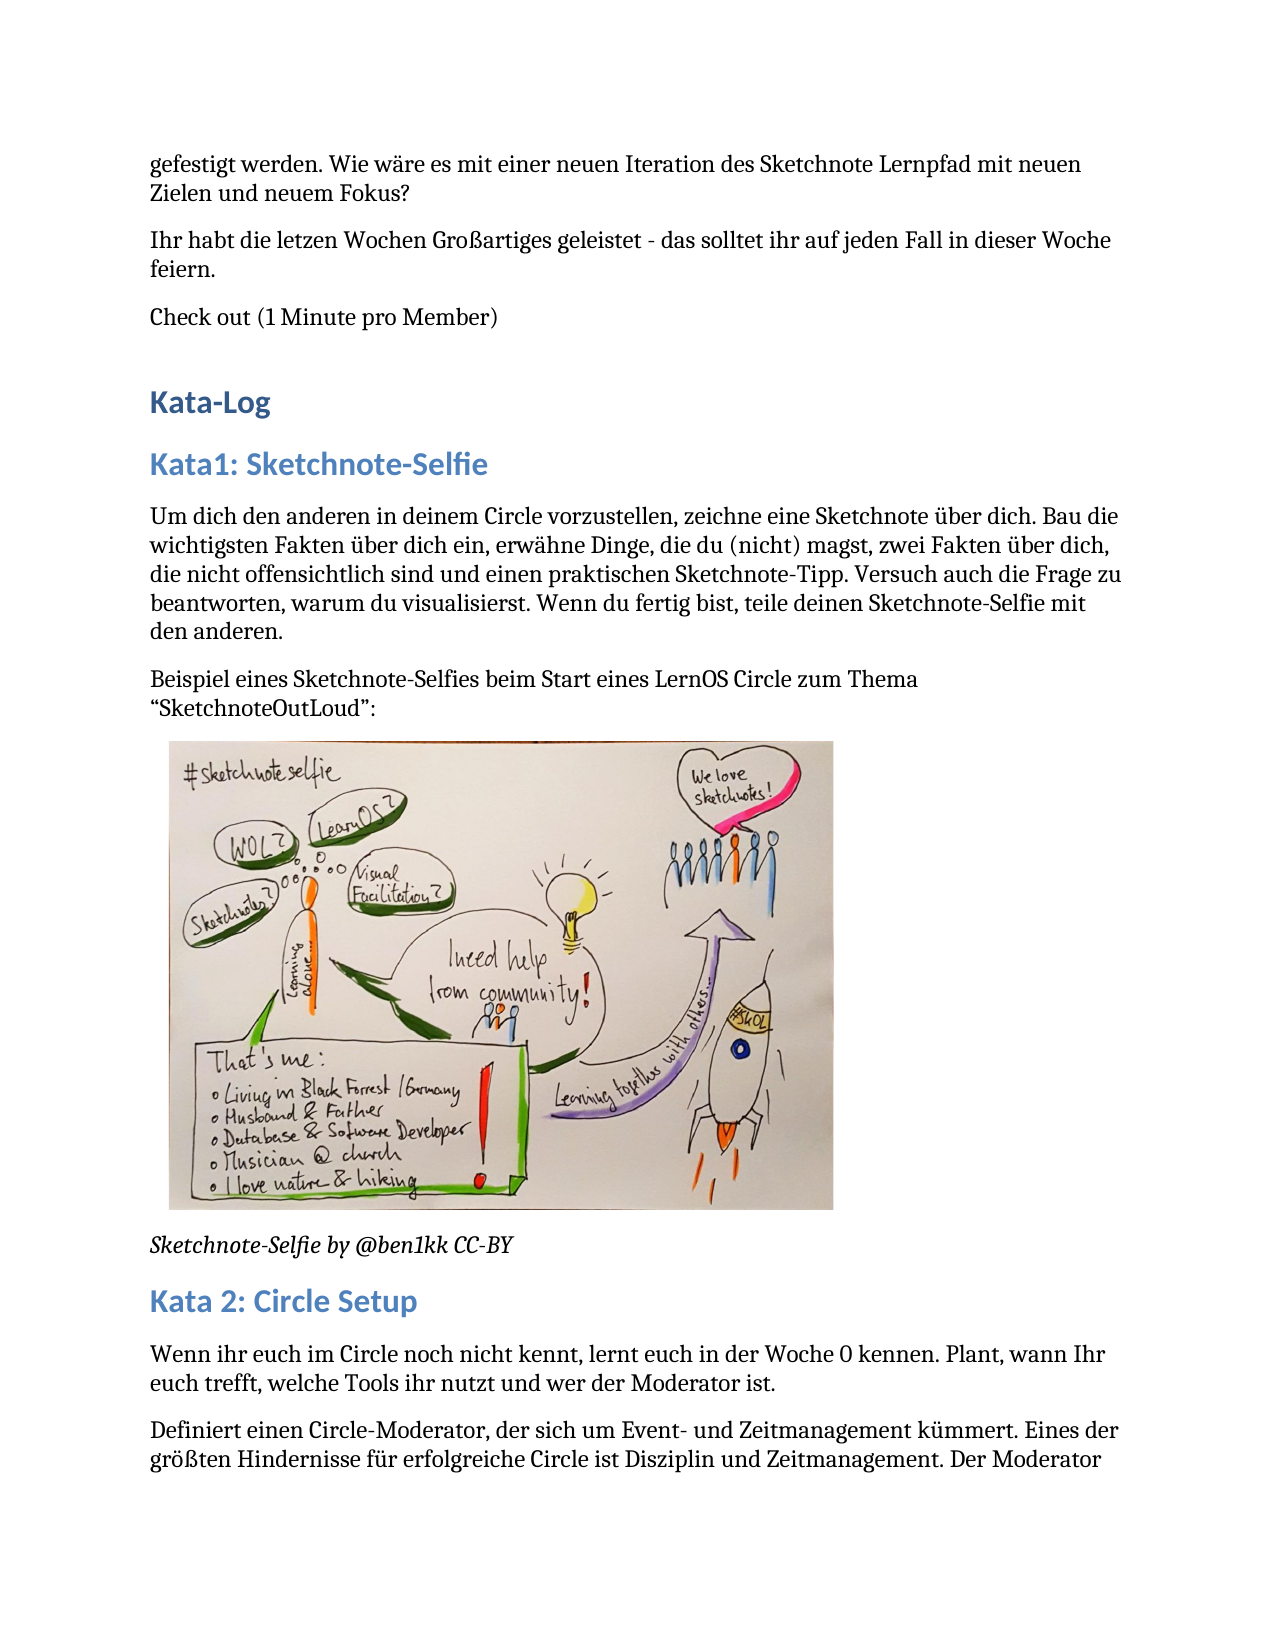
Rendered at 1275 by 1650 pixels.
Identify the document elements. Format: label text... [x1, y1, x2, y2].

text Beispiel eines Sketchnote-Selfies beim Start eines LernOS Circle zum Thema “SketchnoteOutLoud”: [150, 665, 1125, 722]
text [150, 150, 1125, 207]
picture [168, 741, 834, 1210]
text Um dich den anderen in deinem Circle vorzustellen, zeichne eine Sketchnote über dich. Bau die wichtigsten Fakten über dich ein, erwähne Dinge, die du (nicht) magst, zwei Fakten über dich, die nicht offensichtlich sind und einen praktischen Sketchnote-Tipp. Versuch auch die Frage zu beantworten, warum du visualisierst. Wenn du fertig bist, teile deinen Sketchnote-Selfie mit den anderen. [150, 502, 1125, 646]
subtitle Kata1: Sketchnote-Selfie [150, 443, 1125, 483]
text Sketchnote-Selfie by @ben1kk CC-BY [150, 1231, 1125, 1259]
text Wenn ihr euch im Circle noch nicht kennt, lernt euch in der Woche 0 kennen. Plant, wann Ihr euch trefft, welche Tools ihr nutzt und wer der Moderator ist. [150, 1340, 1125, 1397]
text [150, 1416, 1125, 1473]
text Ihr habt die letzen Wochen Großartiges geleistet - das solltet ihr auf jeden Fall in dieser Woche feiern. [150, 226, 1125, 284]
subtitle Kata-Log [150, 381, 1125, 422]
subtitle Kata 2: Circle Setup [150, 1280, 1125, 1321]
text Check out (1 Minute pro Member) [150, 302, 1125, 331]
